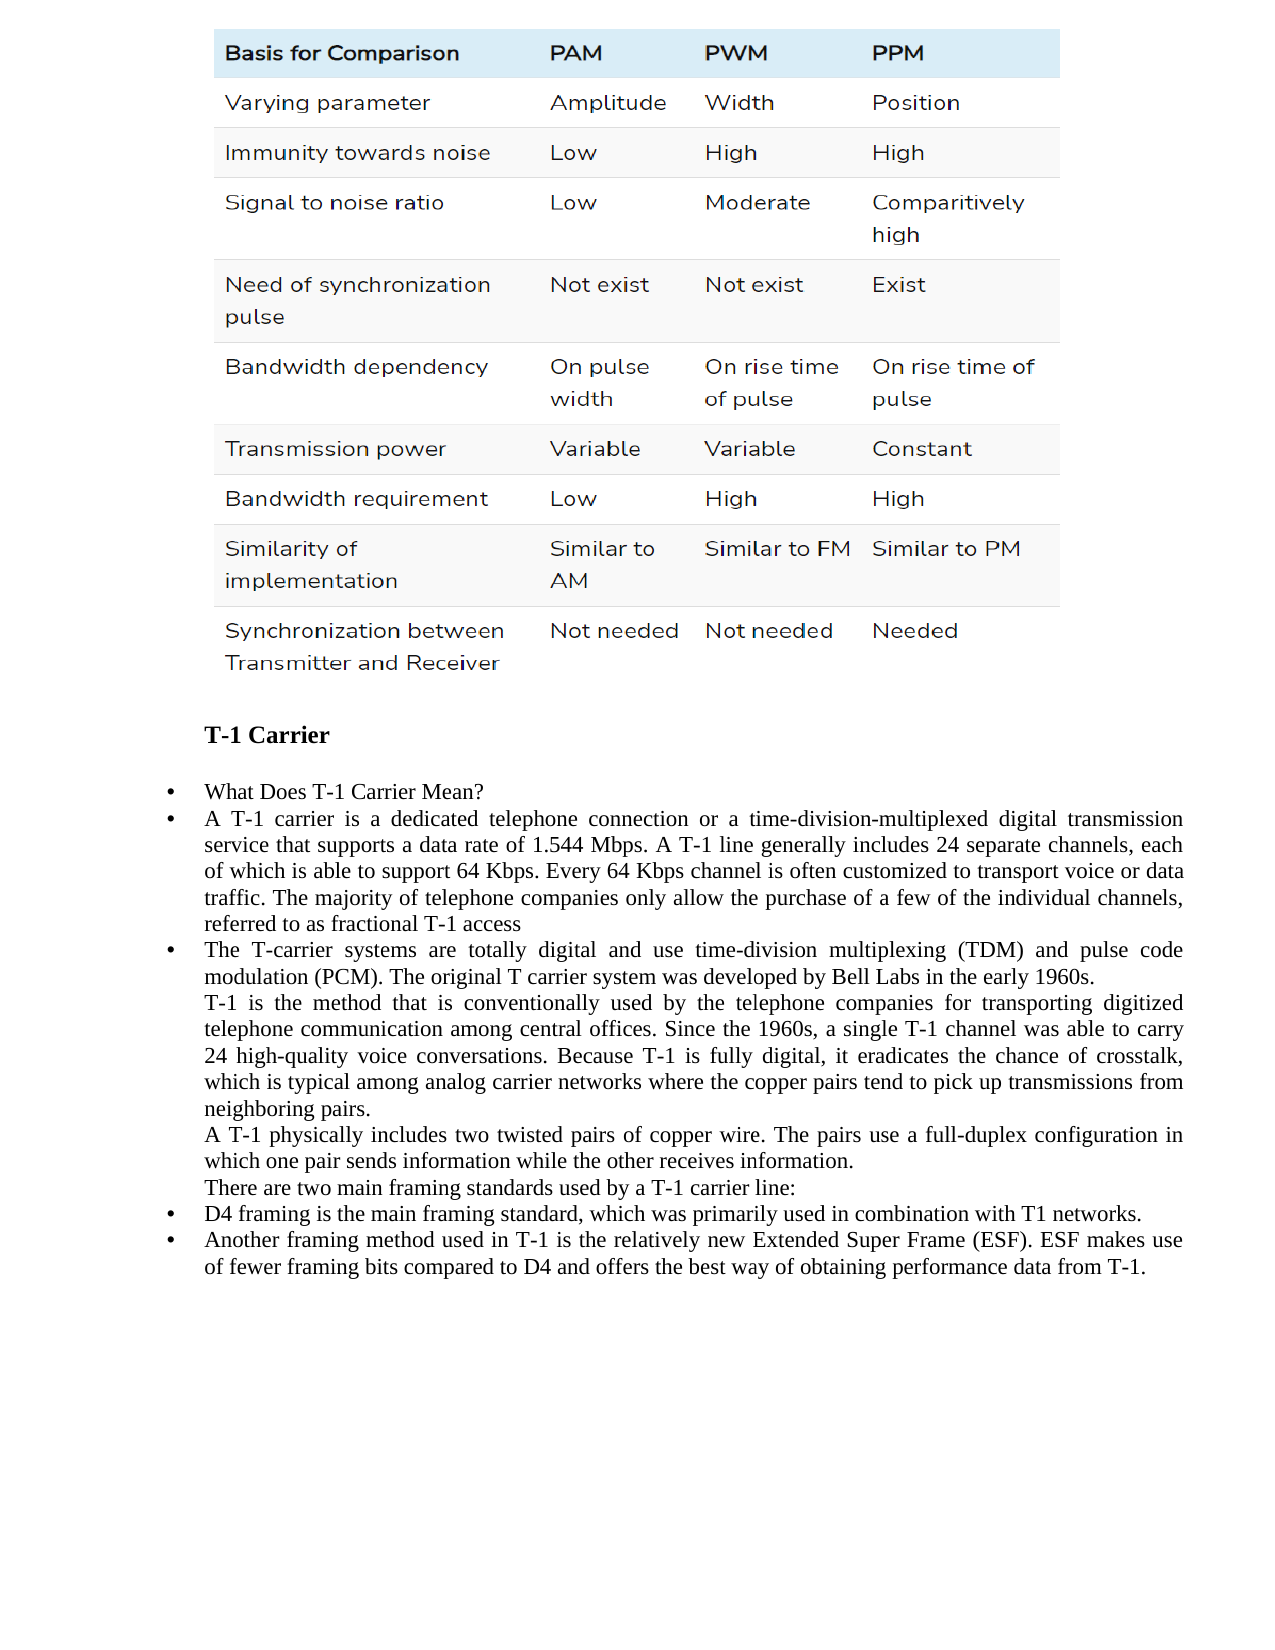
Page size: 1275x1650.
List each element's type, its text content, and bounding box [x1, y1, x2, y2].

text There are two main framing standards used by a T-1 carrier line: [204, 1174, 1185, 1200]
text T-1 is the method that is conventionally used by the telephone companies for transporting digitized telephone communication among central offices. Since the 1960s, a single T-1 channel was able to carry 24 high-quality voice conversations. Because T-1 is fully digital, it eradicates the chance of crosstalk, which is typical among analog carrier networks where the copper pairs tend to pick up transmissions from neighboring pairs. [204, 989, 1185, 1121]
text T-1 Carrier [204, 721, 1185, 749]
text A T-1 physically includes two twisted pairs of copper wire. The pairs use a full-duplex configuration in which one pair sends information while the other receives information. [204, 1121, 1185, 1174]
list D4 framing is the main framing standard, which was primarily used in combination with T1 networks. [167, 1200, 1185, 1226]
picture [204, 22, 1080, 695]
list The T-carrier systems are totally digital and use time-division multiplexing (TDM) and pulse code modulation (PCM). The original T carrier system was developed by Bell Labs in the early 1960s. [167, 936, 1185, 989]
list A T-1 carrier is a dedicated telephone connection or a time-division-multiplexed digital transmission service that supports a data rate of 1.544 Mbps. A T-1 line generally includes 24 separate channels, each of which is able to support 64 Kbps. Every 64 Kbps channel is often customized to transport voice or data traffic. The majority of telephone companies only allow the purchase of a few of the individual channels, referred to as fractional T-1 access [167, 804, 1185, 936]
list Another framing method used in T-1 is the relatively new Extended Super Frame (ESF). ESF makes use of fewer framing bits compared to D4 and offers the best way of obtaining performance data from T-1. [167, 1226, 1185, 1279]
list What Does T-1 Carrier Mean? [167, 778, 1185, 804]
